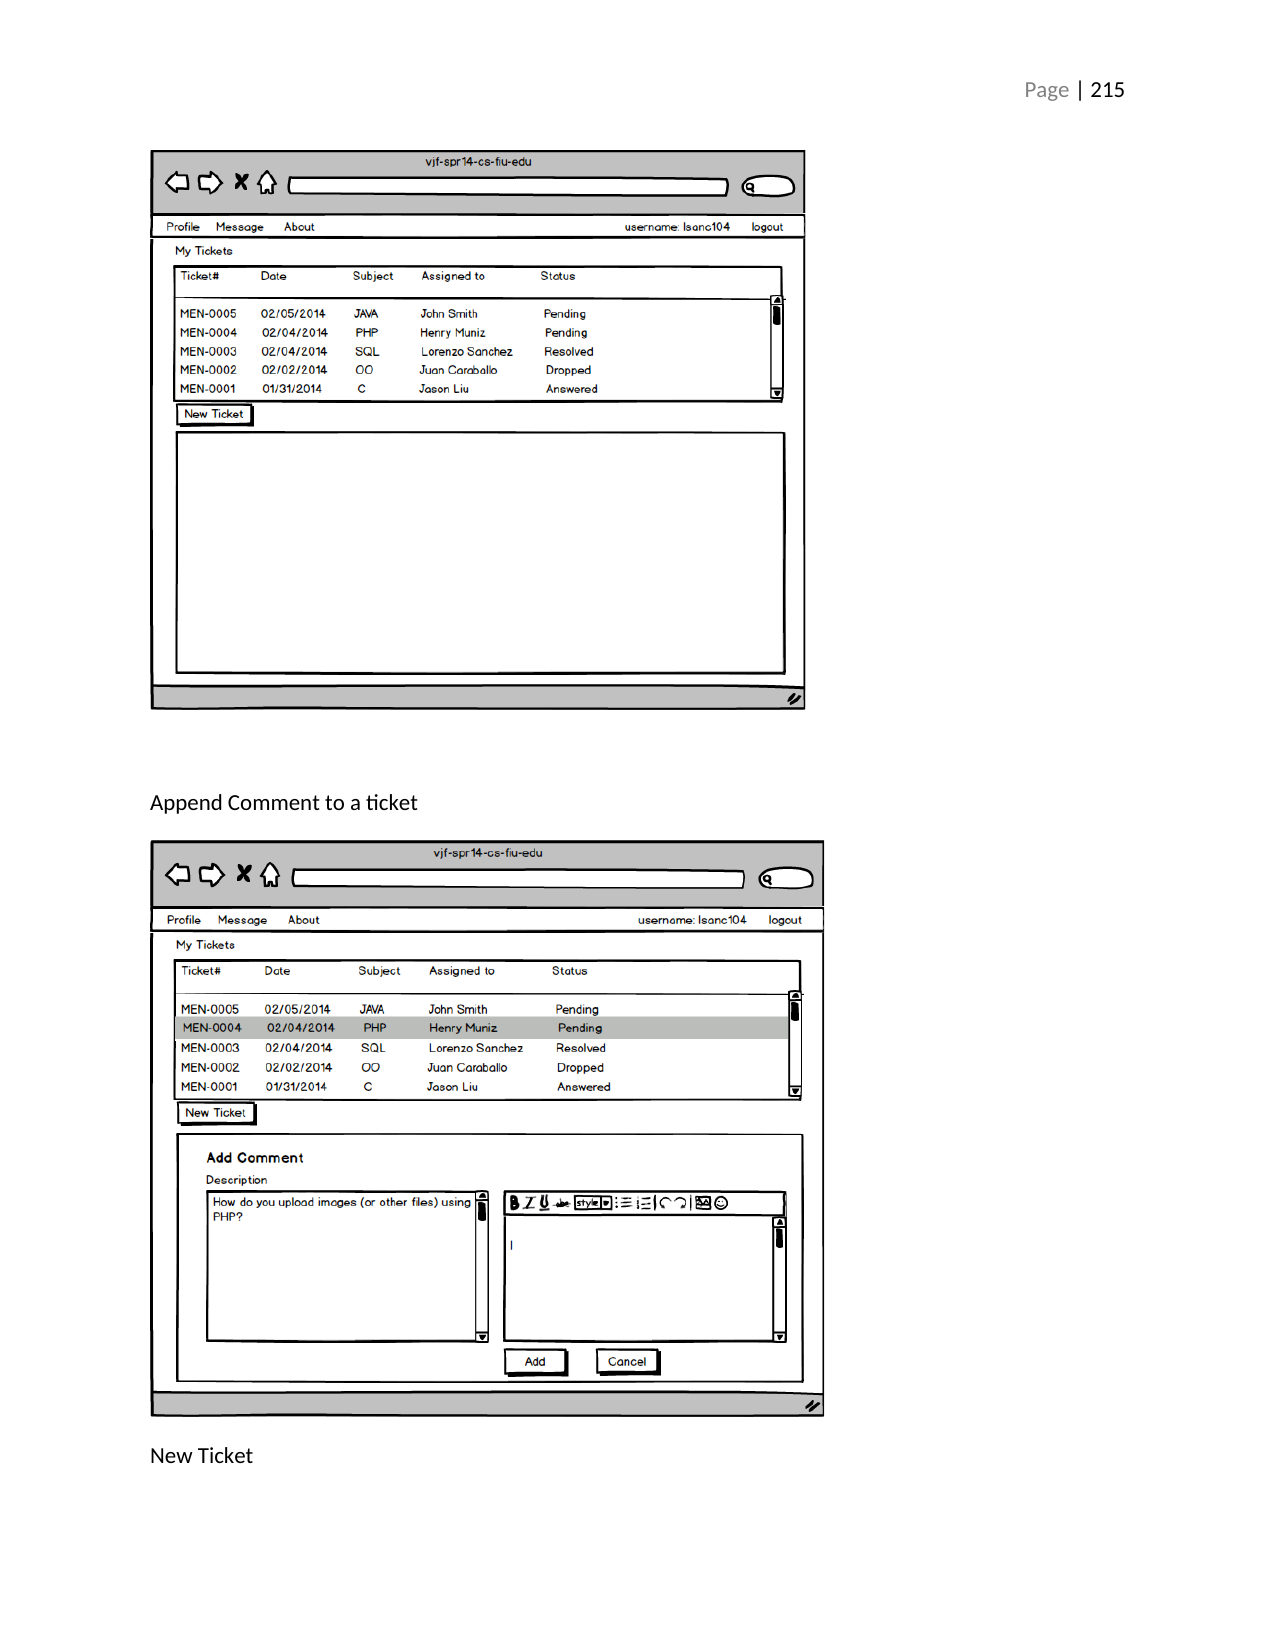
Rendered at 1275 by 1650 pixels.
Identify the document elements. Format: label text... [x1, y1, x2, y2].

picture [150, 840, 825, 1417]
text Append Comment to a ticket [150, 788, 1125, 816]
text New Ticket [150, 1442, 1125, 1470]
picture [150, 150, 806, 710]
